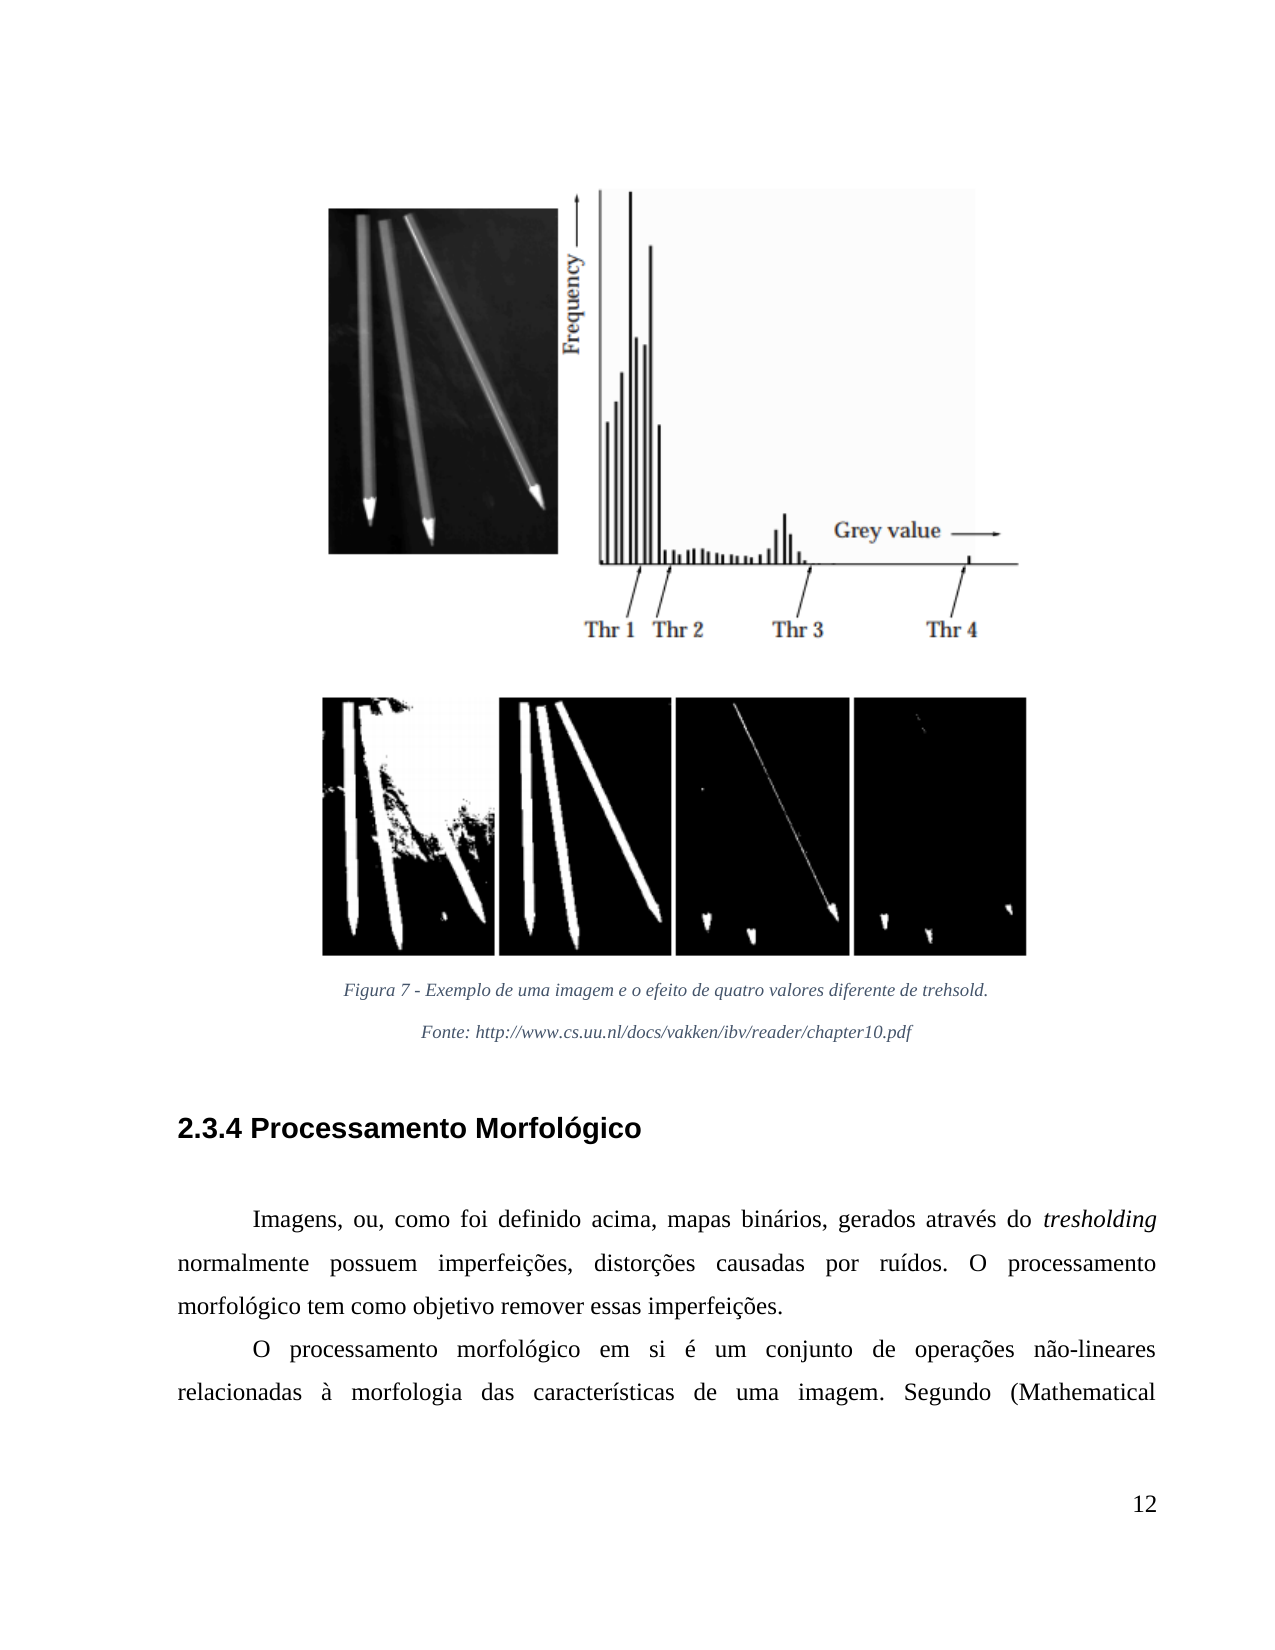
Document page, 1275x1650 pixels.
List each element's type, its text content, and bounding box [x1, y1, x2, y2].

text Imagens, ou, como foi definido acima, mapas binários, gerados através do tresholding normalmente possuem imperfeições, distorções causadas por ruídos. O processamento morfológico tem como objetivo remover essas imperfeições. [177, 1204, 1157, 1319]
picture [294, 177, 1040, 965]
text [177, 1334, 1157, 1406]
subtitle 2.3.4 Processamento Morfológico [177, 1111, 1157, 1145]
text Figura 7 - Exemplo de uma imagem e o efeito de quatro valores diferente de trehsold. [177, 979, 1157, 1001]
text Fonte: http://www.cs.uu.nl/docs/vakken/ibv/reader/chapter10.pdf [177, 1021, 1157, 1043]
